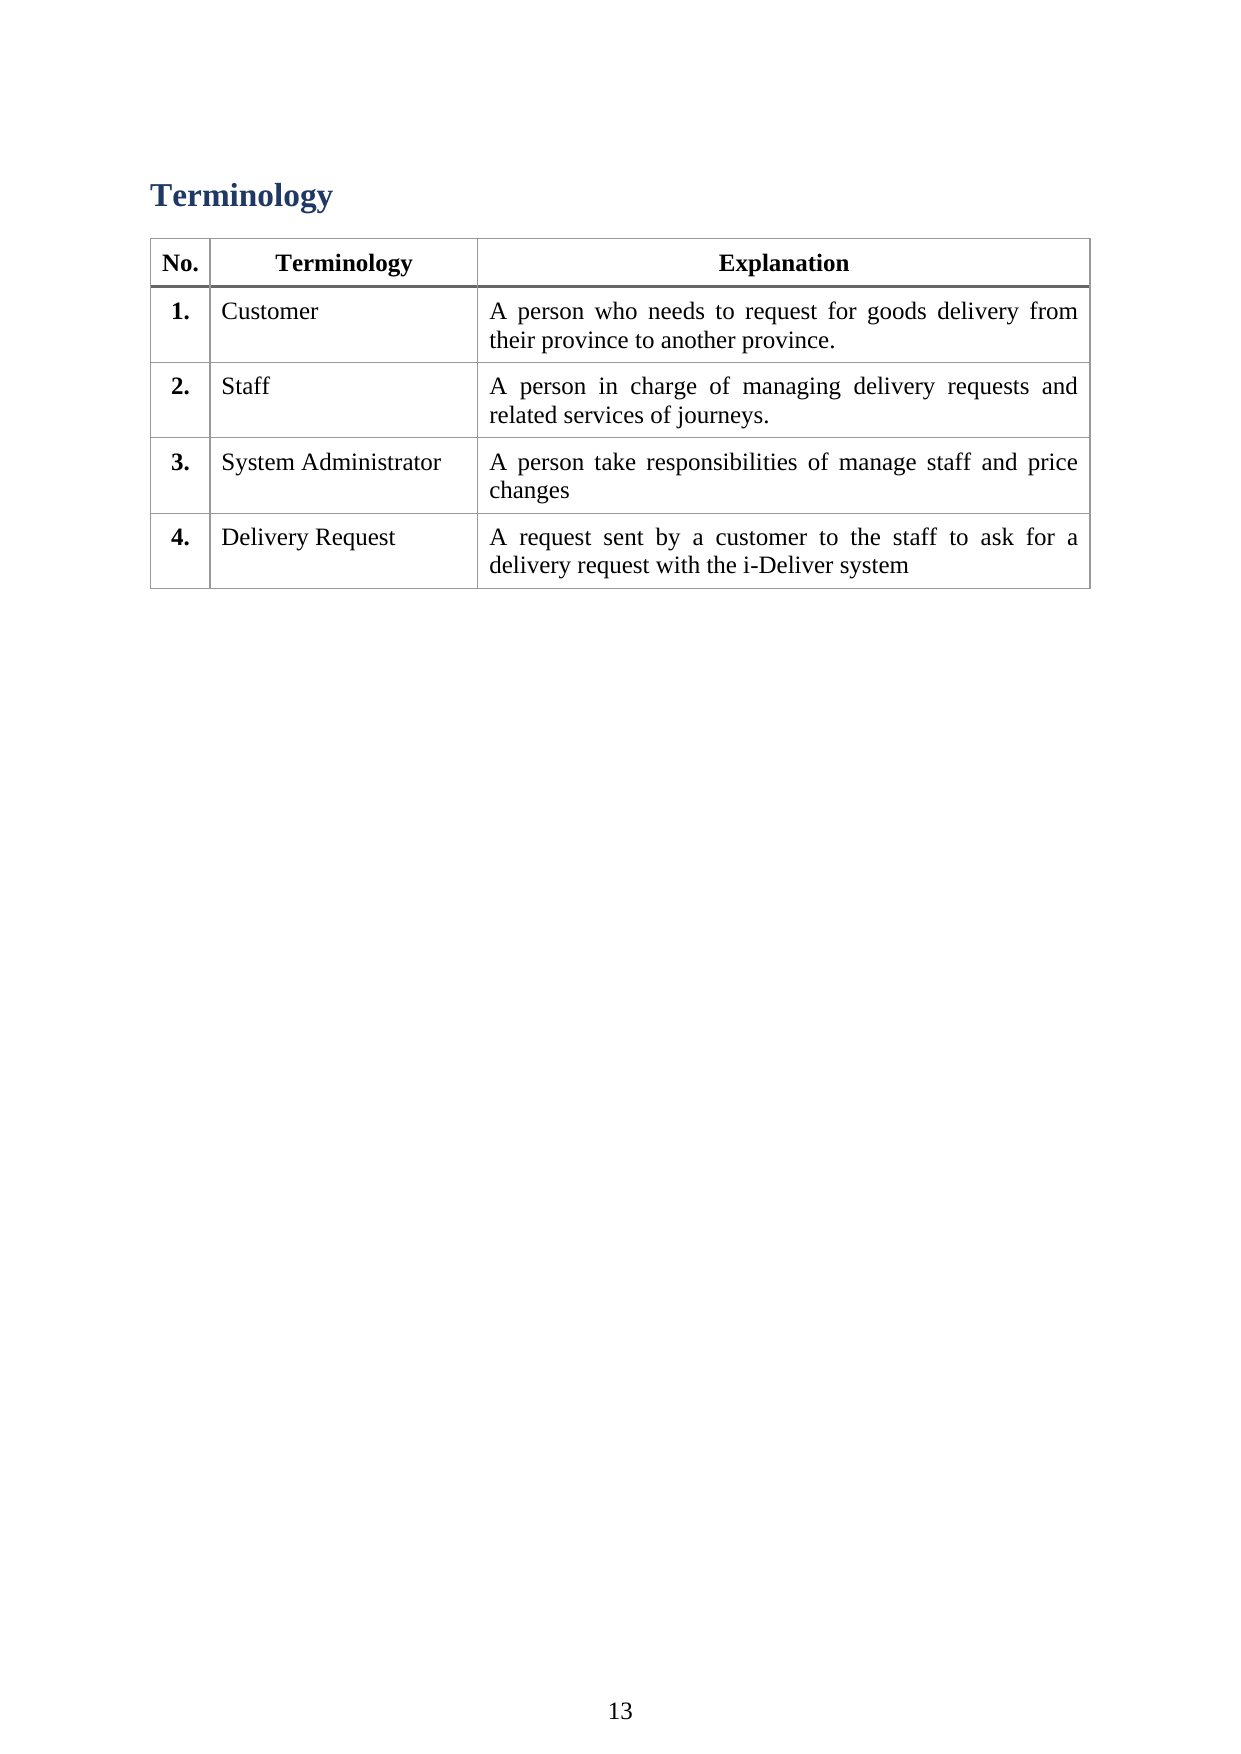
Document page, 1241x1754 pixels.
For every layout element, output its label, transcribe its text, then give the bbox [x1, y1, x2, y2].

table_header Explanation [478, 239, 1089, 285]
table_cell Customer [211, 288, 477, 362]
table_cell 2. [151, 363, 209, 437]
table_cell 3. [151, 438, 209, 512]
table_cell A person take responsibilities of manage staff and price changes [478, 438, 1089, 512]
table_cell A person in charge of managing delivery requests and related services of journeys. [478, 363, 1089, 437]
table_cell 4. [151, 514, 209, 588]
table_cell A person who needs to request for goods delivery from their province to another province. [478, 288, 1089, 362]
table_cell Staff [211, 363, 477, 437]
table_cell Delivery Request [211, 514, 477, 588]
table_cell 1. [151, 288, 209, 362]
table_header No. [151, 239, 209, 285]
table_cell A request sent by a customer to the staff to ask for a delivery request with the i-Deliver system [478, 514, 1089, 588]
subtitle Terminology [150, 175, 1090, 213]
table_cell System Administrator [211, 438, 477, 512]
table_header Terminology [211, 239, 477, 285]
